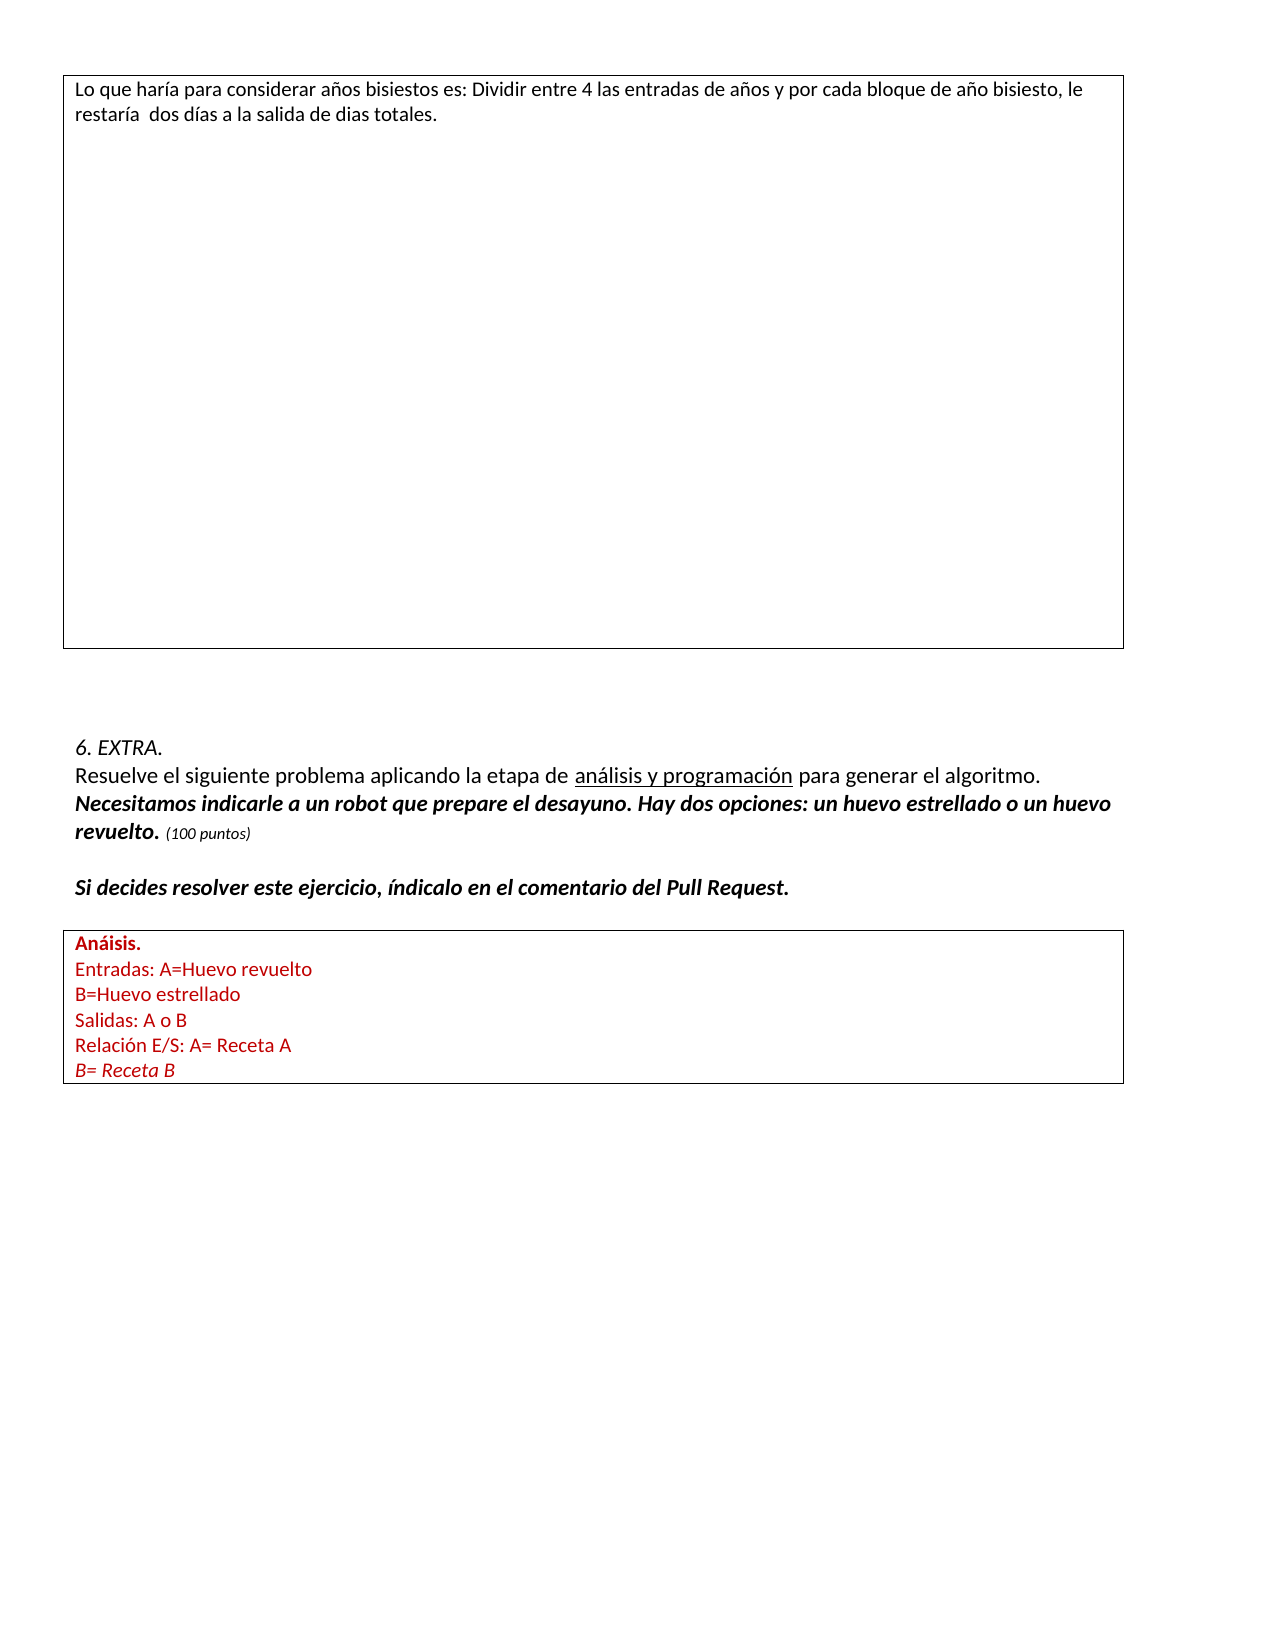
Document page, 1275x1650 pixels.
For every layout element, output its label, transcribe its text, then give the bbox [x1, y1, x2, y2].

text Necesitamos indicarle a un robot que prepare el desayuno. Hay dos opciones: un huevo estrellado o un huevo revuelto. (100 puntos) [75, 789, 1200, 846]
table_cell Lo que haría para considerar años bisiestos es: Dividir entre 4 las entradas de años y por cada bloque de año bisiesto, le restaría dos días a la salida de dias totales. [64, 76, 1123, 648]
text Si decides resolver este ejercicio, índicalo en el comentario del Pull Request. [75, 873, 1200, 902]
text 6. EXTRA. [75, 733, 1200, 761]
text Resuelve el siguiente problema aplicando la etapa de análisis y programación para generar el algoritmo. [75, 761, 1200, 789]
table_header Anáisis. Entradas: A=Huevo revuelto B=Huevo estrellado Salidas: A o B Relación E/S: A= Receta A B= Receta B [64, 931, 1123, 1083]
